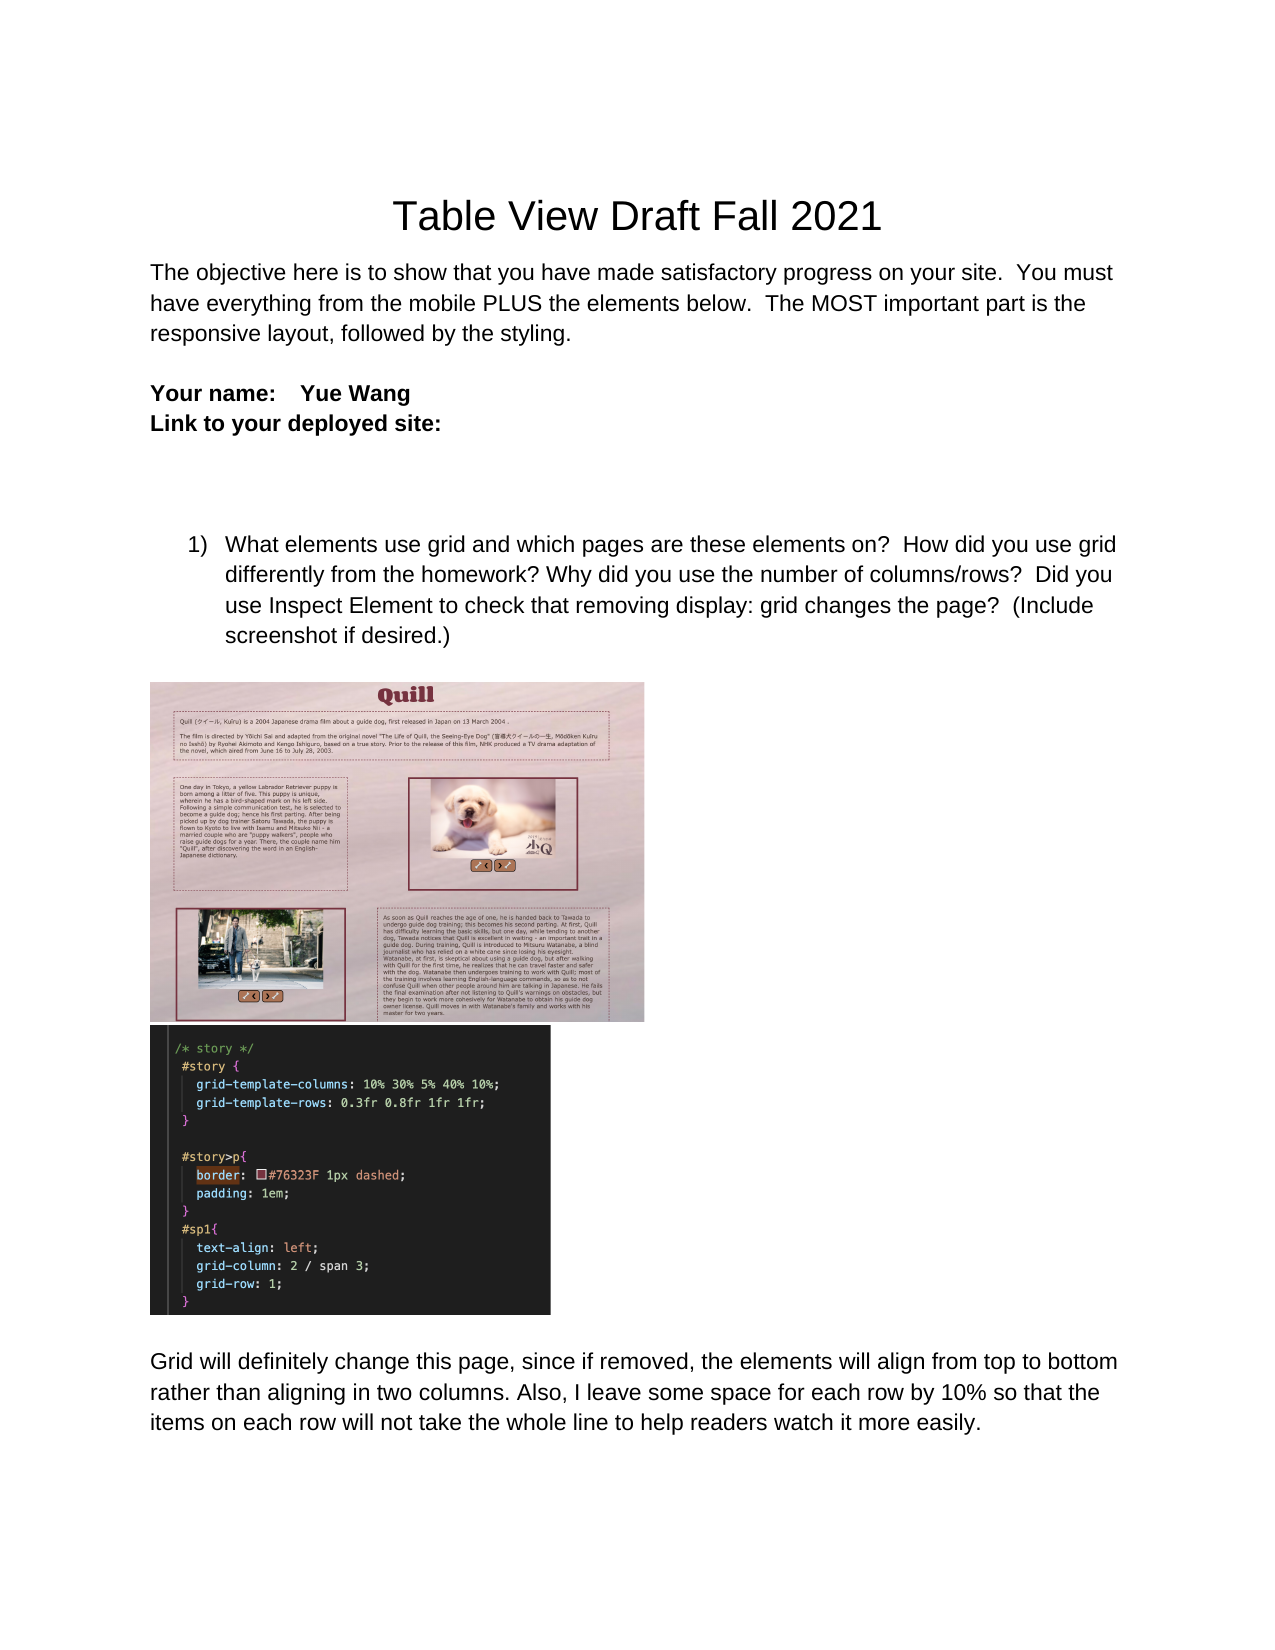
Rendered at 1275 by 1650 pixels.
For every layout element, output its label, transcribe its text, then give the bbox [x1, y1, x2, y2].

text Link to your deployed site: [150, 410, 1125, 437]
subtitle Table View Draft Fall 2021 [150, 192, 1125, 239]
picture [150, 682, 645, 1022]
text Grid will definitely change this page, since if removed, the elements will align from top to bottom rather than aligning in two columns. Also, I leave some space for each row by 10% so that the items on each row will not take the whole line to help readers watch it more easily. [150, 1348, 1125, 1435]
picture [150, 1025, 551, 1315]
text Your name: Yue Wang [150, 380, 1125, 406]
text The objective here is to show that you have made satisfactory progress on your site. You must have everything from the mobile PLUS the elements below. The MOST important part is the responsive layout, followed by the styling. [150, 259, 1125, 346]
list What elements use grid and which pages are these elements on? How did you use grid differently from the homework? Why did you use the number of columns/rows? Did you use Inspect Element to check that removing display: grid changes the page? (Include screenshot if desired.) [187, 531, 1125, 678]
